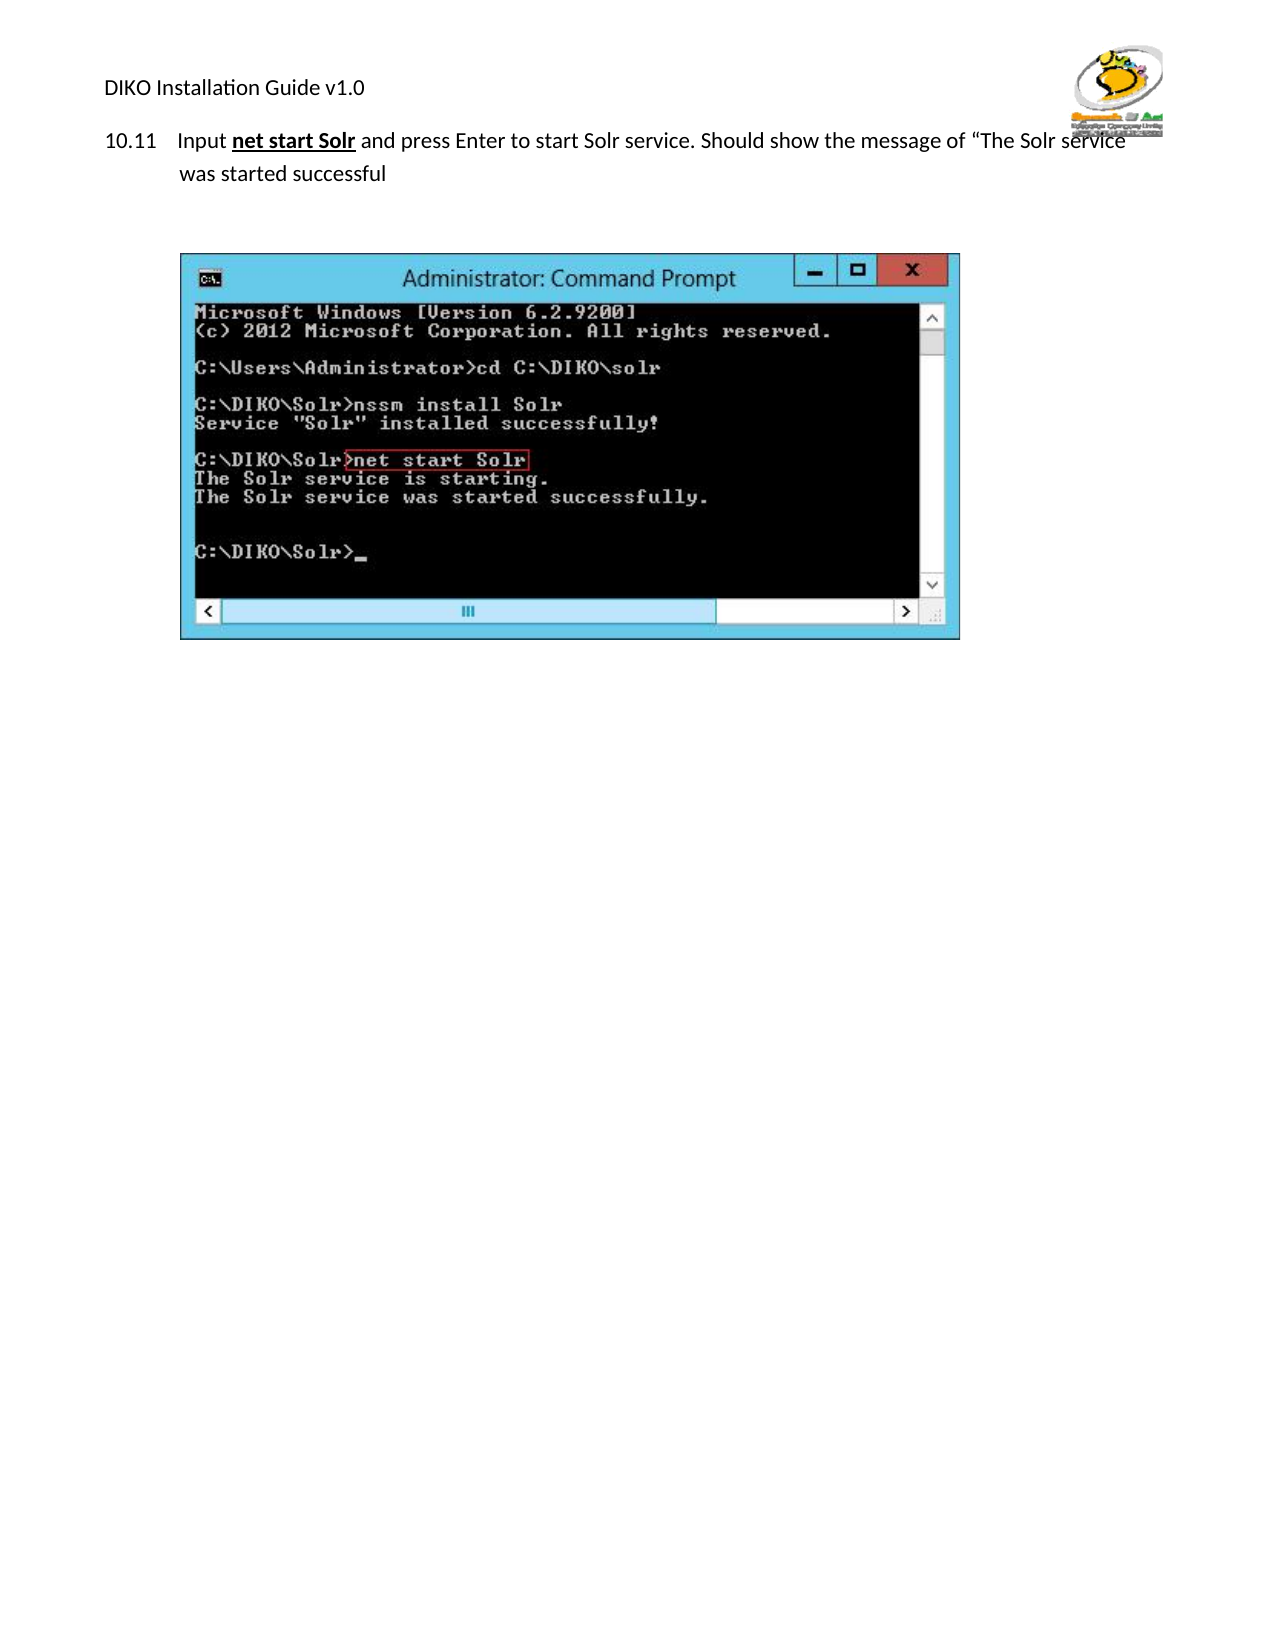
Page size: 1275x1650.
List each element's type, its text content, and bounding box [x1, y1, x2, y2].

text 10.11 Input net start Solr and press Enter to start Solr service. Should show the message of “The Solr service was started successful [104, 126, 1129, 187]
picture [180, 253, 960, 640]
text DIKO Installation Guide v1.0 [104, 73, 1129, 101]
picture [1068, 42, 1163, 137]
